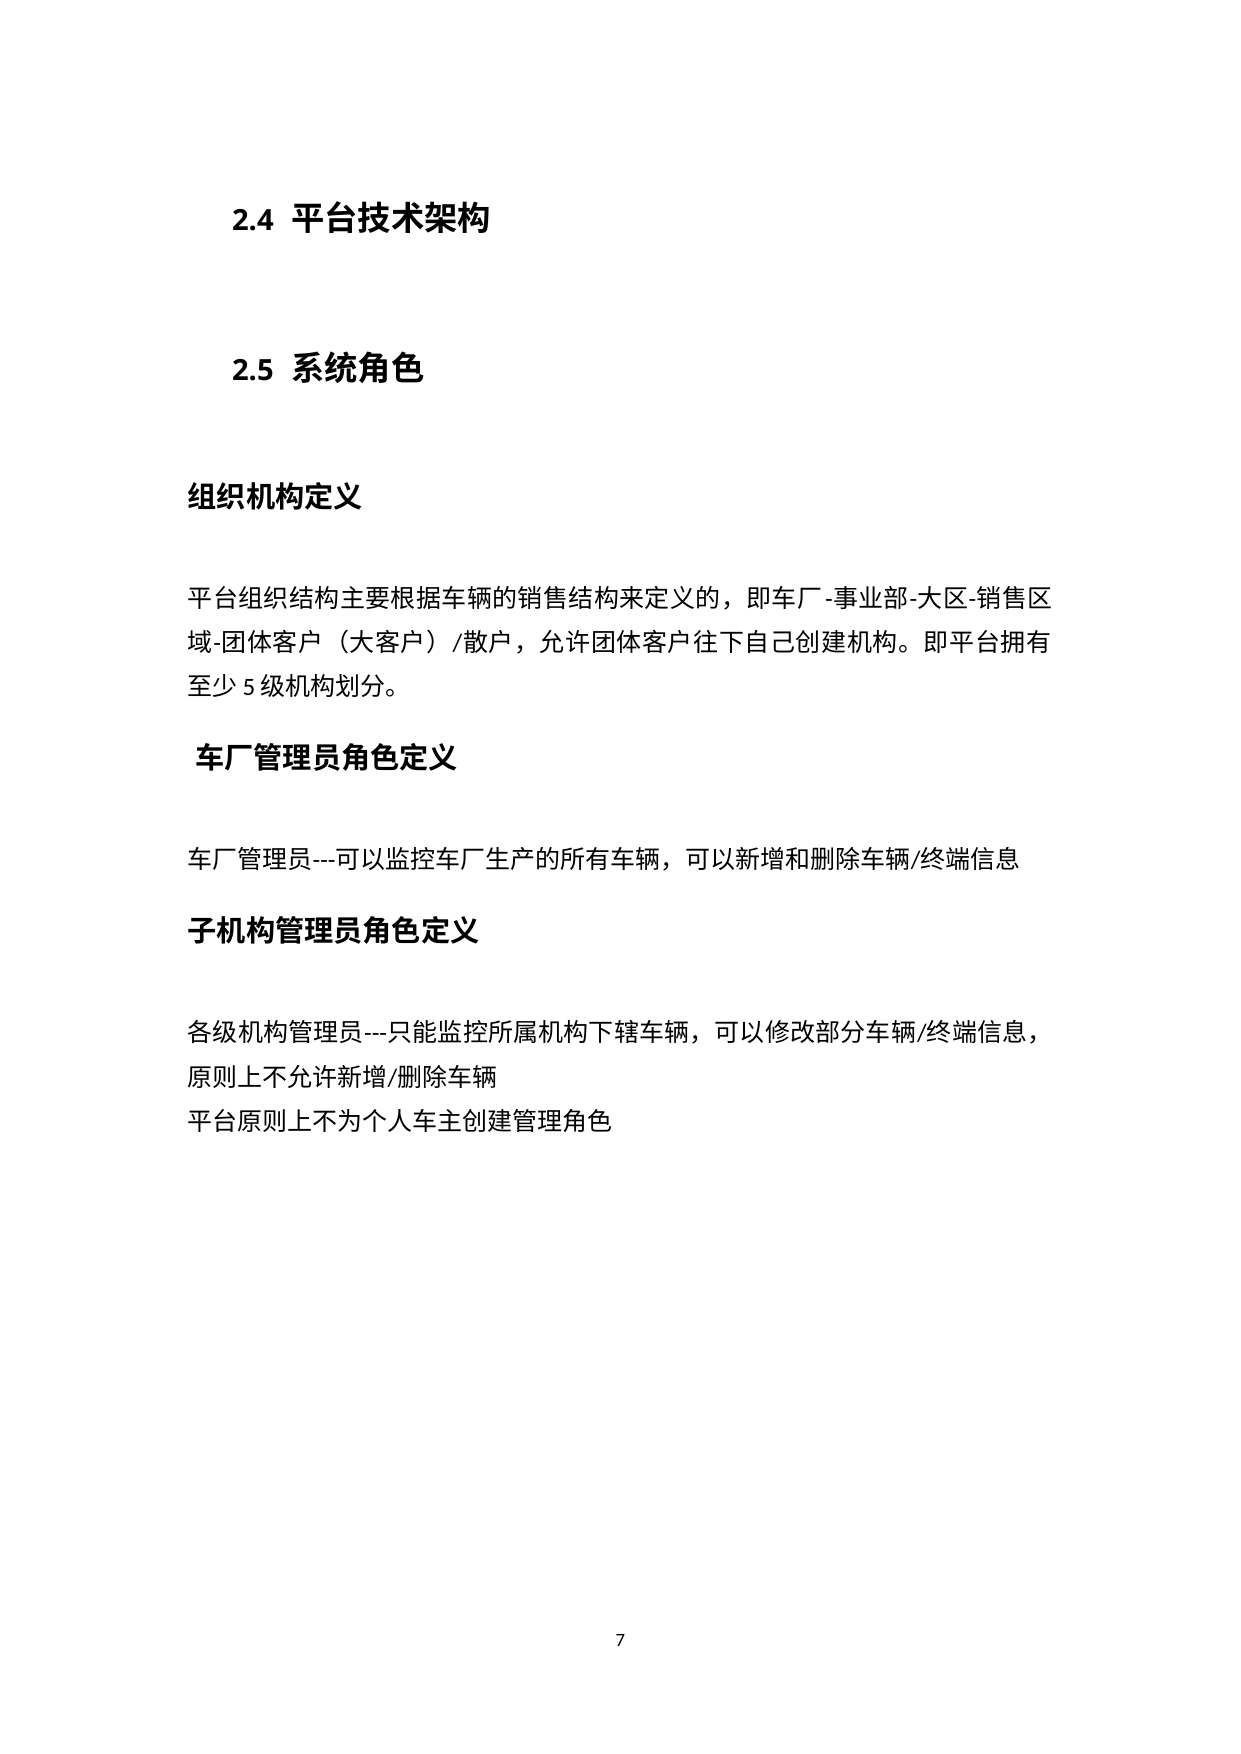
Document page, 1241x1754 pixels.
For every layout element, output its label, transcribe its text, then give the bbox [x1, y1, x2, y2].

text 车厂管理员---可以监控车厂生产的所有车辆，可以新增和删除车辆/终端信息 [187, 836, 1053, 880]
text 平台组织结构主要根据车辆的销售结构来定义的，即车厂-事业部-大区-销售区域-团体客户（大客户）/散户，允许团体客户往下自己创建机构。即平台拥有至少5级机构划分。 [187, 574, 1053, 707]
subtitle 平台技术架构 [232, 172, 1053, 260]
subtitle 子机构管理员角色定义 [187, 907, 1053, 951]
text 各级机构管理员---只能监控所属机构下辖车辆，可以修改部分车辆/终端信息，原则上不允许新增/删除车辆 [187, 1009, 1053, 1097]
text 平台原则上不为个人车主创建管理角色 [187, 1097, 1053, 1141]
subtitle 组织机构定义 [187, 473, 1053, 517]
subtitle 系统角色 [232, 322, 1053, 410]
subtitle 车厂管理员角色定义 [187, 734, 1053, 778]
